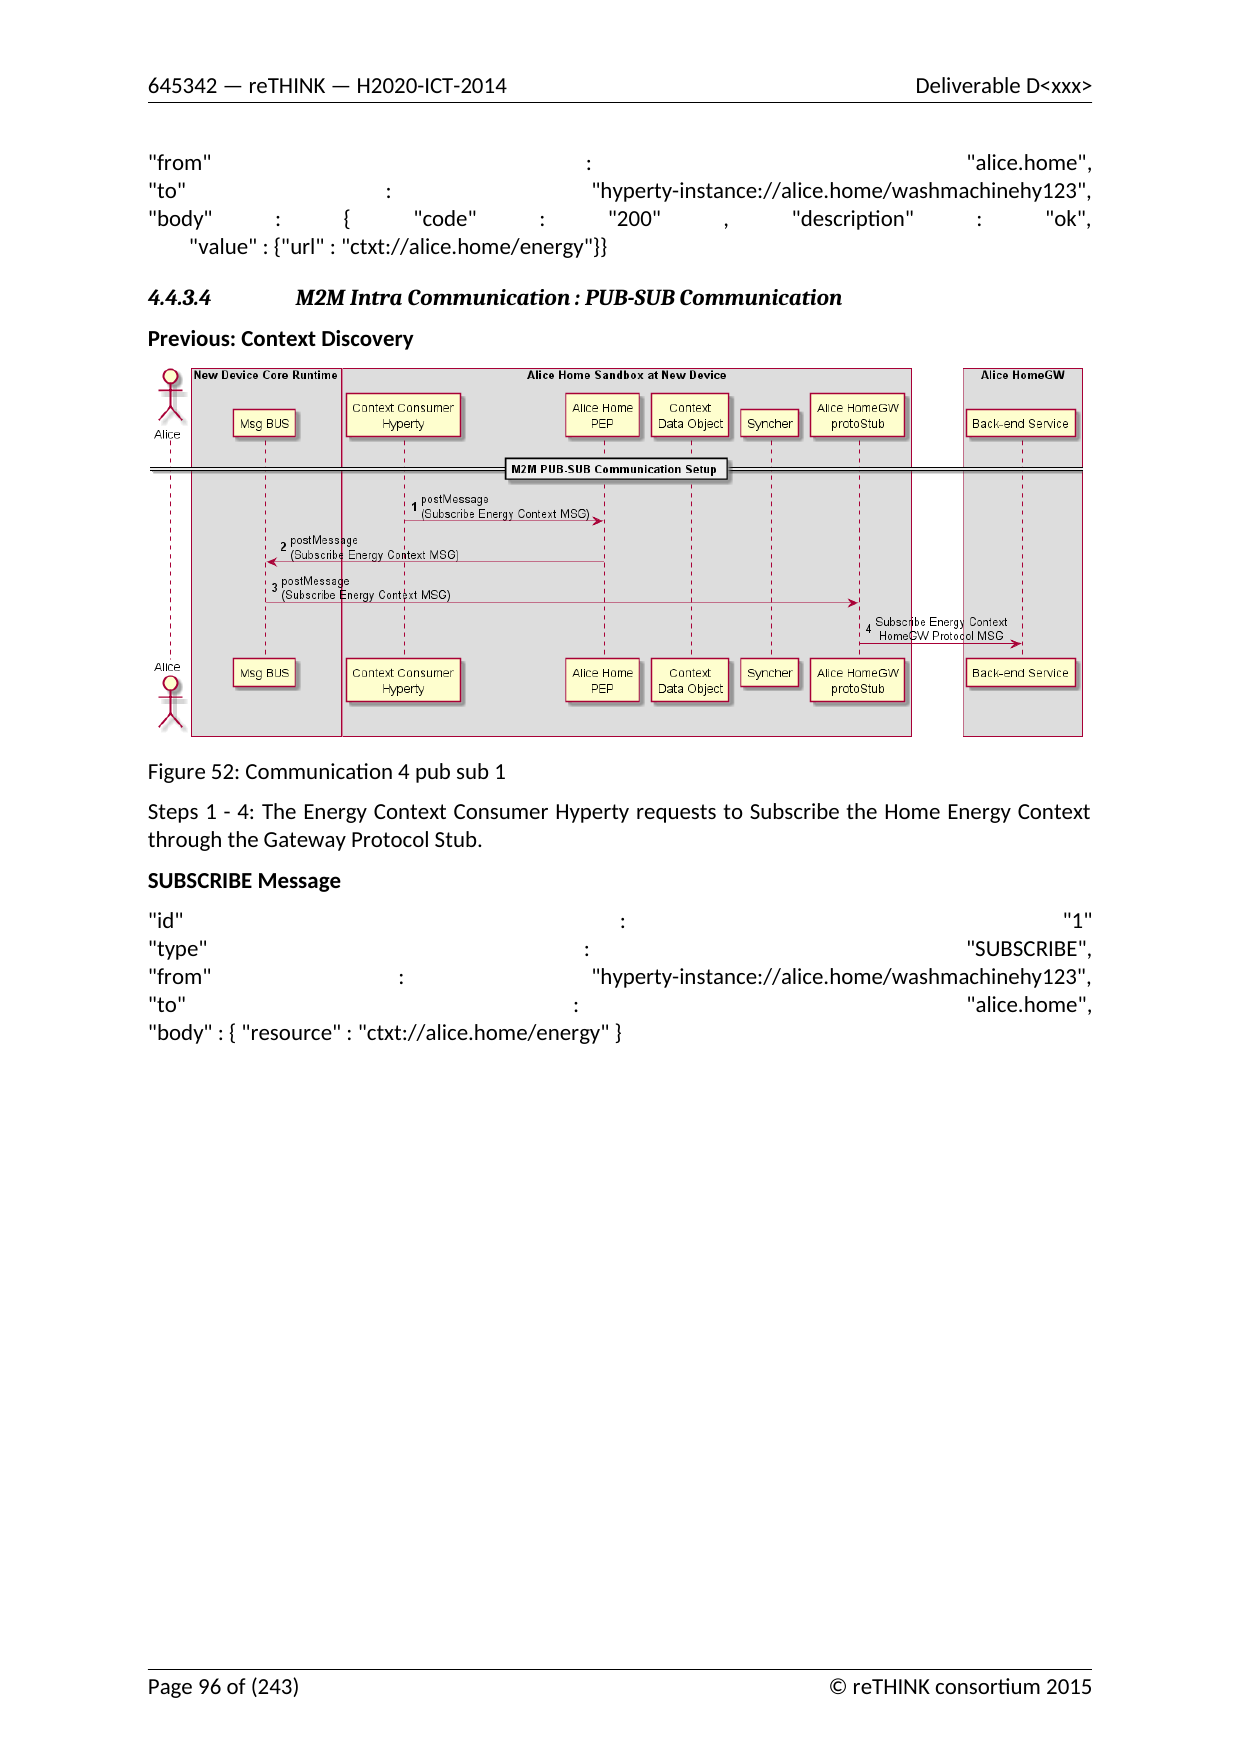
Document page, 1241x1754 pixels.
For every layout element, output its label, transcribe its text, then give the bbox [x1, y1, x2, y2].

text Steps 1 - 4: The Energy Context Consumer Hyperty requests to Subscribe the Home Energy Context through the Gateway Protocol Stub. [148, 797, 1092, 853]
text Figure 52: Communication 4 pub sub 1 [148, 757, 1092, 785]
text Previous: Context Discovery [148, 324, 1092, 352]
picture [147, 364, 1092, 745]
text SUBSCRIBE Message [148, 866, 1092, 894]
subtitle M2M Intra Communication : PUB-SUB Communication [148, 285, 1092, 311]
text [148, 148, 1092, 260]
text "id" : "1" "type" : "SUBSCRIBE", "from" : "hyperty-instance://alice.home/washmachinehy123", "to" : "alice.home", "body" : { "resource" : "ctxt://alice.home/energy" } [148, 906, 1092, 1046]
